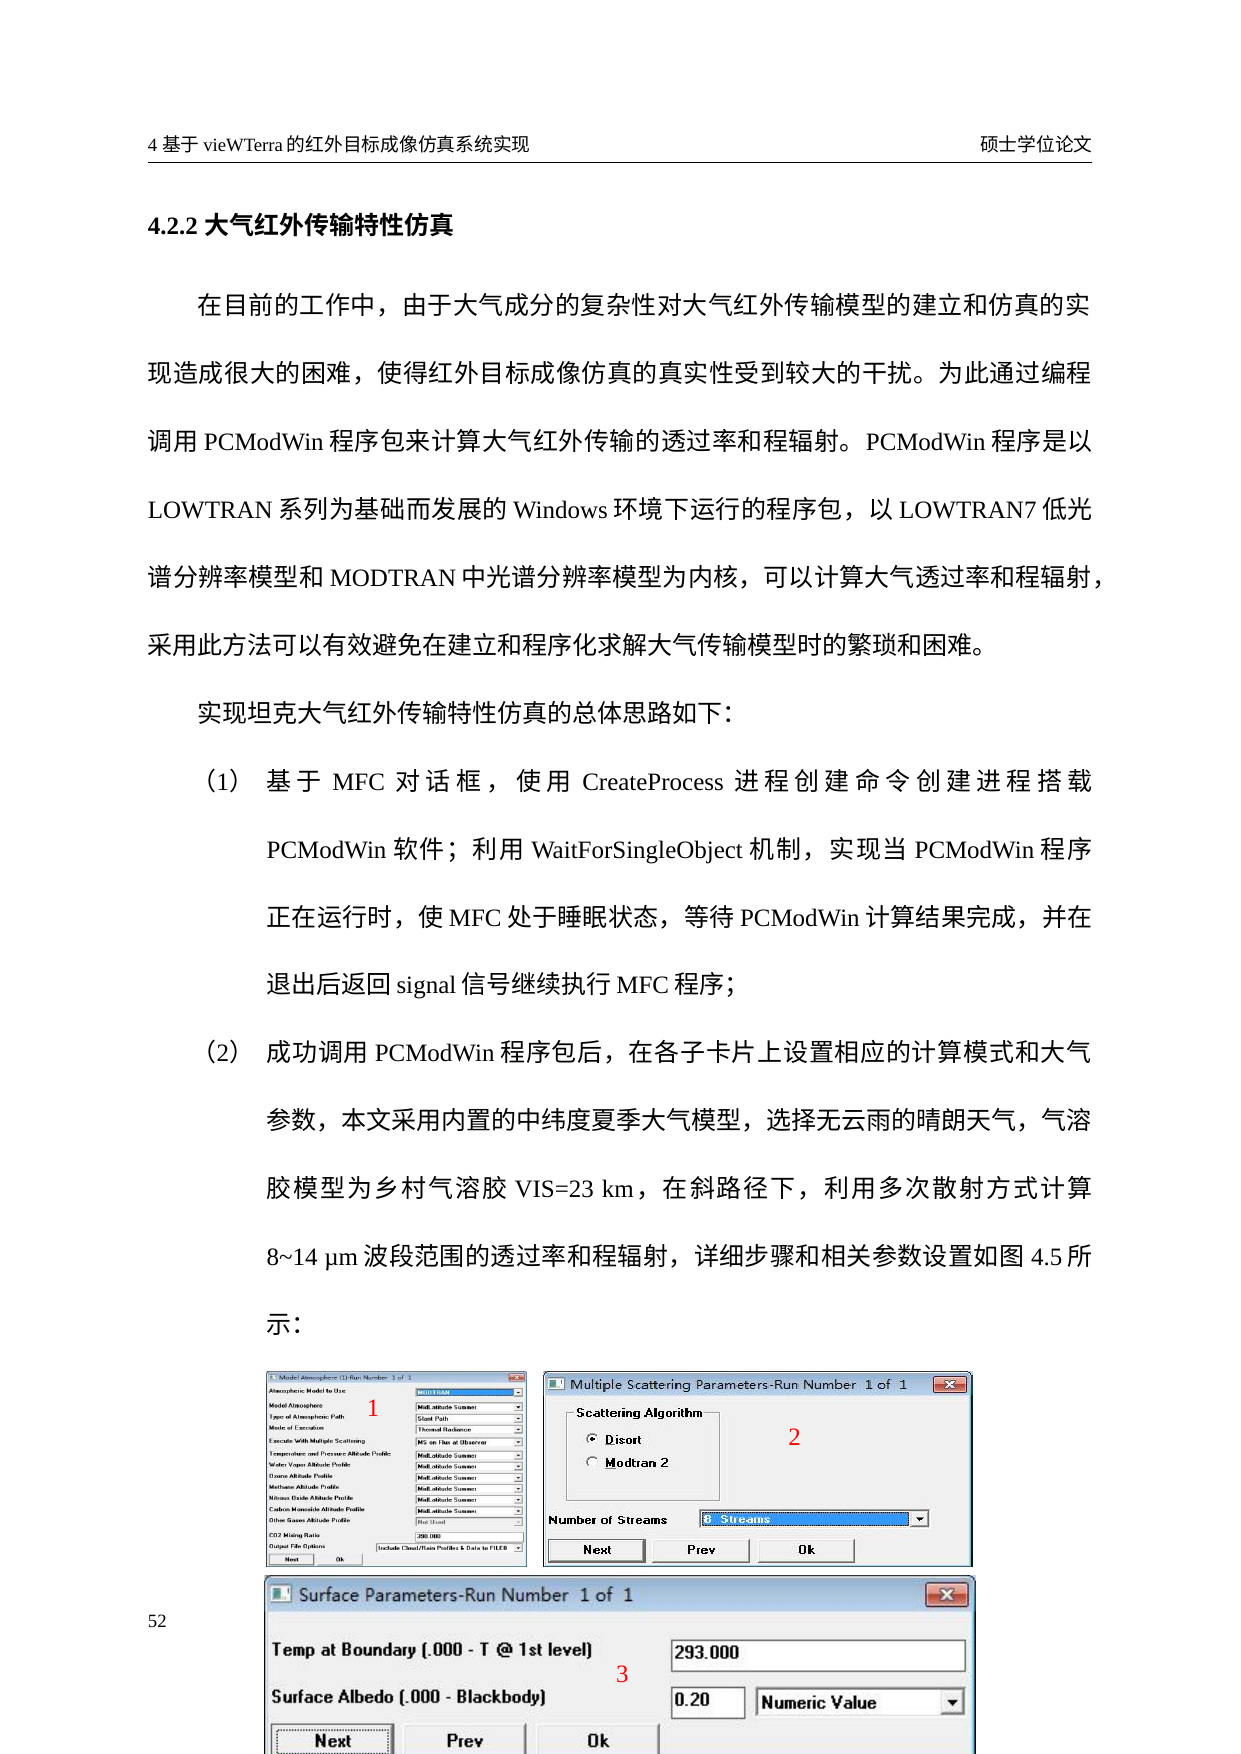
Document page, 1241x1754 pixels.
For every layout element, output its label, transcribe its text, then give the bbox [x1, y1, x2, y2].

picture [266, 1371, 527, 1567]
picture [264, 1575, 976, 1754]
list 成功调用PCModWin程序包后，在各子卡片上设置相应的计算模式和大气参数，本文采用内置的中纬度夏季大气模型，选择无云雨的晴朗天气，气溶胶模型为乡村气溶胶VIS=23 km，在斜路径下，利用多次散射方式计算8~14 µm波段范围的透过率和程辐射，详细步骤和相关参数设置如图4.5所示： [191, 1017, 1092, 1357]
text 在目前的工作中，由于大气成分的复杂性对大气红外传输模型的建立和仿真的实现造成很大的困难，使得红外目标成像仿真的真实性受到较大的干扰。为此通过编程调用PCModWin程序包来计算大气红外传输的透过率和程辐射。PCModWin程序是以LOWTRAN系列为基础而发展的Windows环境下运行的程序包，以LOWTRAN7低光谱分辨率模型和MODTRAN中光谱分辨率模型为内核，可以计算大气透过率和程辐射，采用此方法可以有效避免在建立和程序化求解大气传输模型时的繁琐和困难。 [148, 270, 1092, 677]
subtitle 4.2.2 大气红外传输特性仿真 [148, 189, 1092, 257]
picture [543, 1371, 973, 1567]
text 实现坦克大气红外传输特性仿真的总体思路如下： [148, 677, 1092, 745]
list 基于MFC对话框，使用CreateProcess进程创建命令创建进程搭载PCModWin软件；利用WaitForSingleObject机制，实现当PCModWin程序正在运行时，使MFC处于睡眠状态，等待PCModWin计算结果完成，并在退出后返回signal信号继续执行MFC程序； [191, 745, 1092, 1017]
